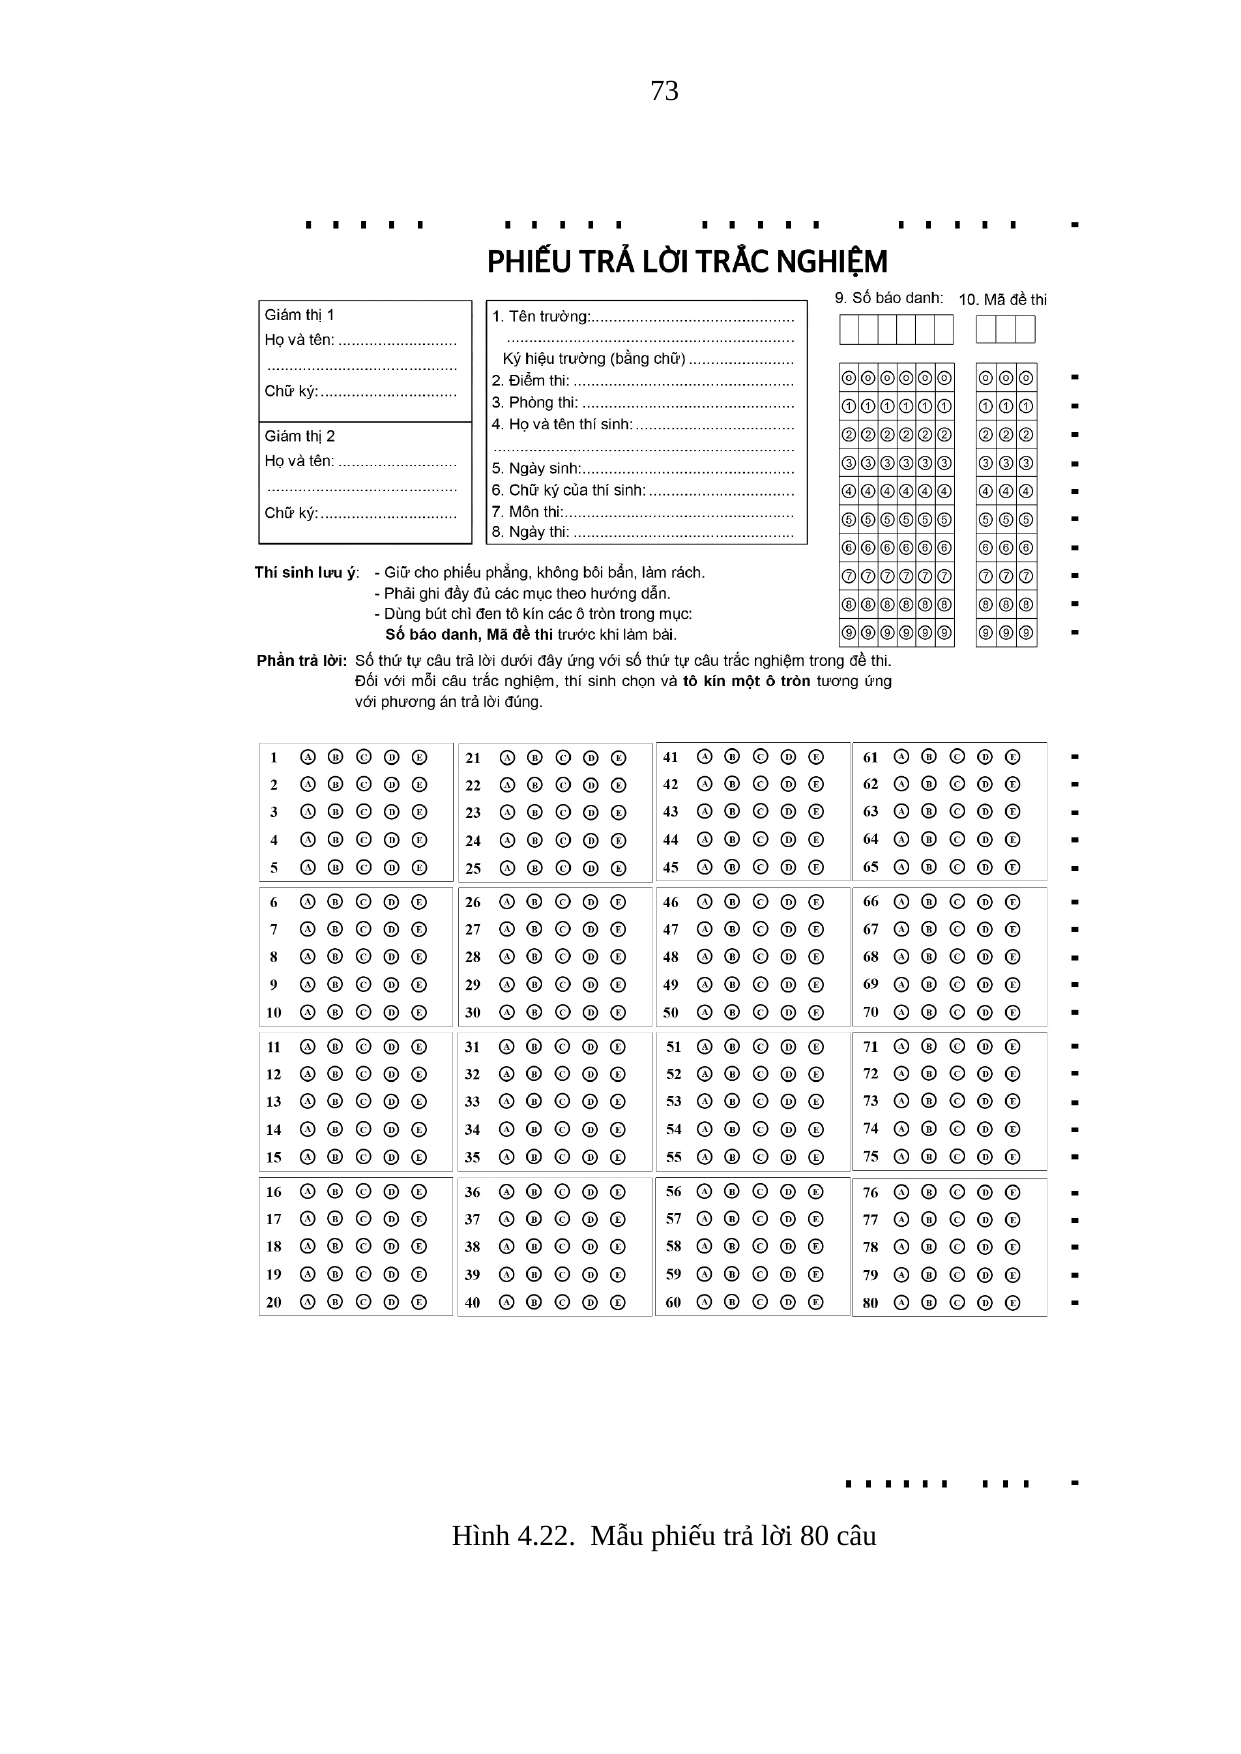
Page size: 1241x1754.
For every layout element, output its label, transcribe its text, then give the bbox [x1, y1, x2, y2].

picture [207, 207, 1123, 1502]
